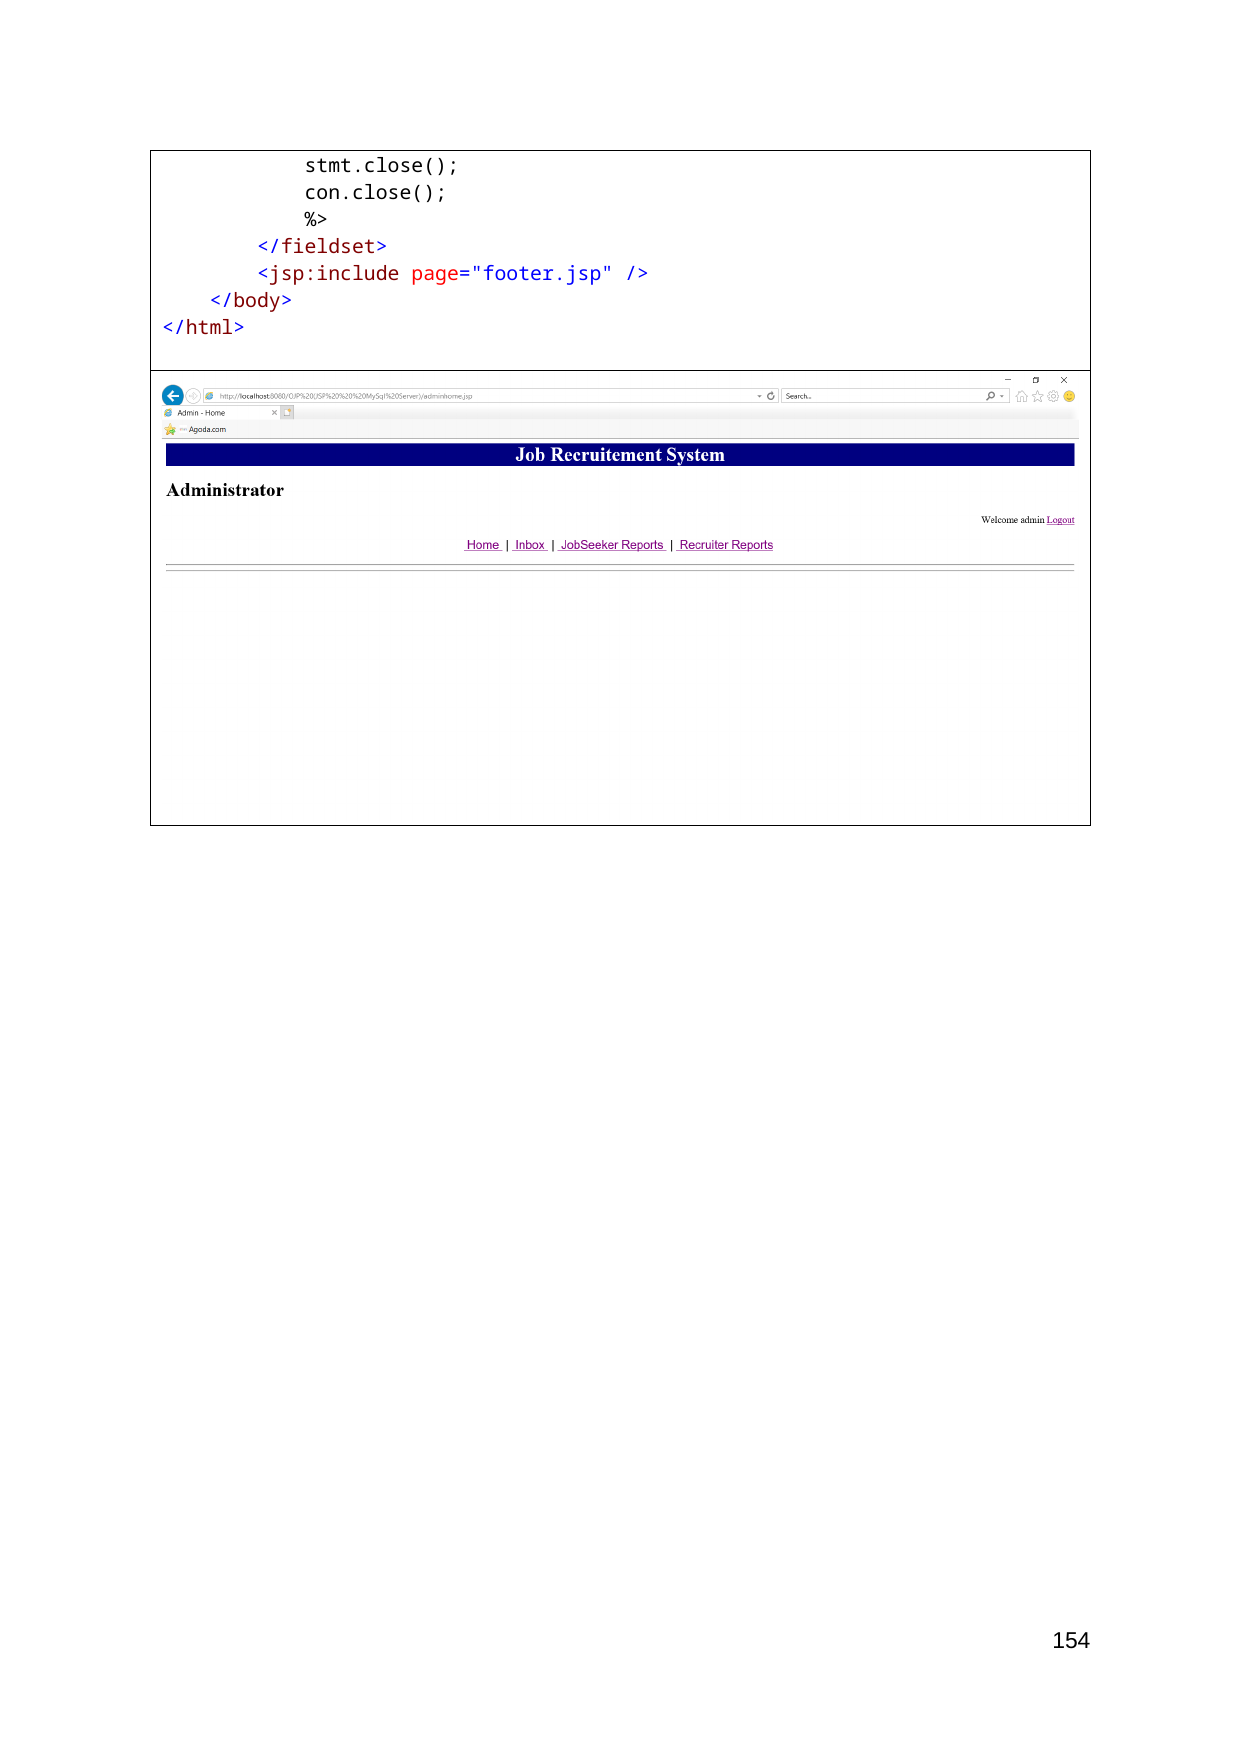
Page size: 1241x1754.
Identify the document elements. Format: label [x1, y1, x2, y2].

table_cell [151, 371, 1090, 825]
picture [161, 371, 1079, 822]
table_cell [151, 151, 1090, 370]
